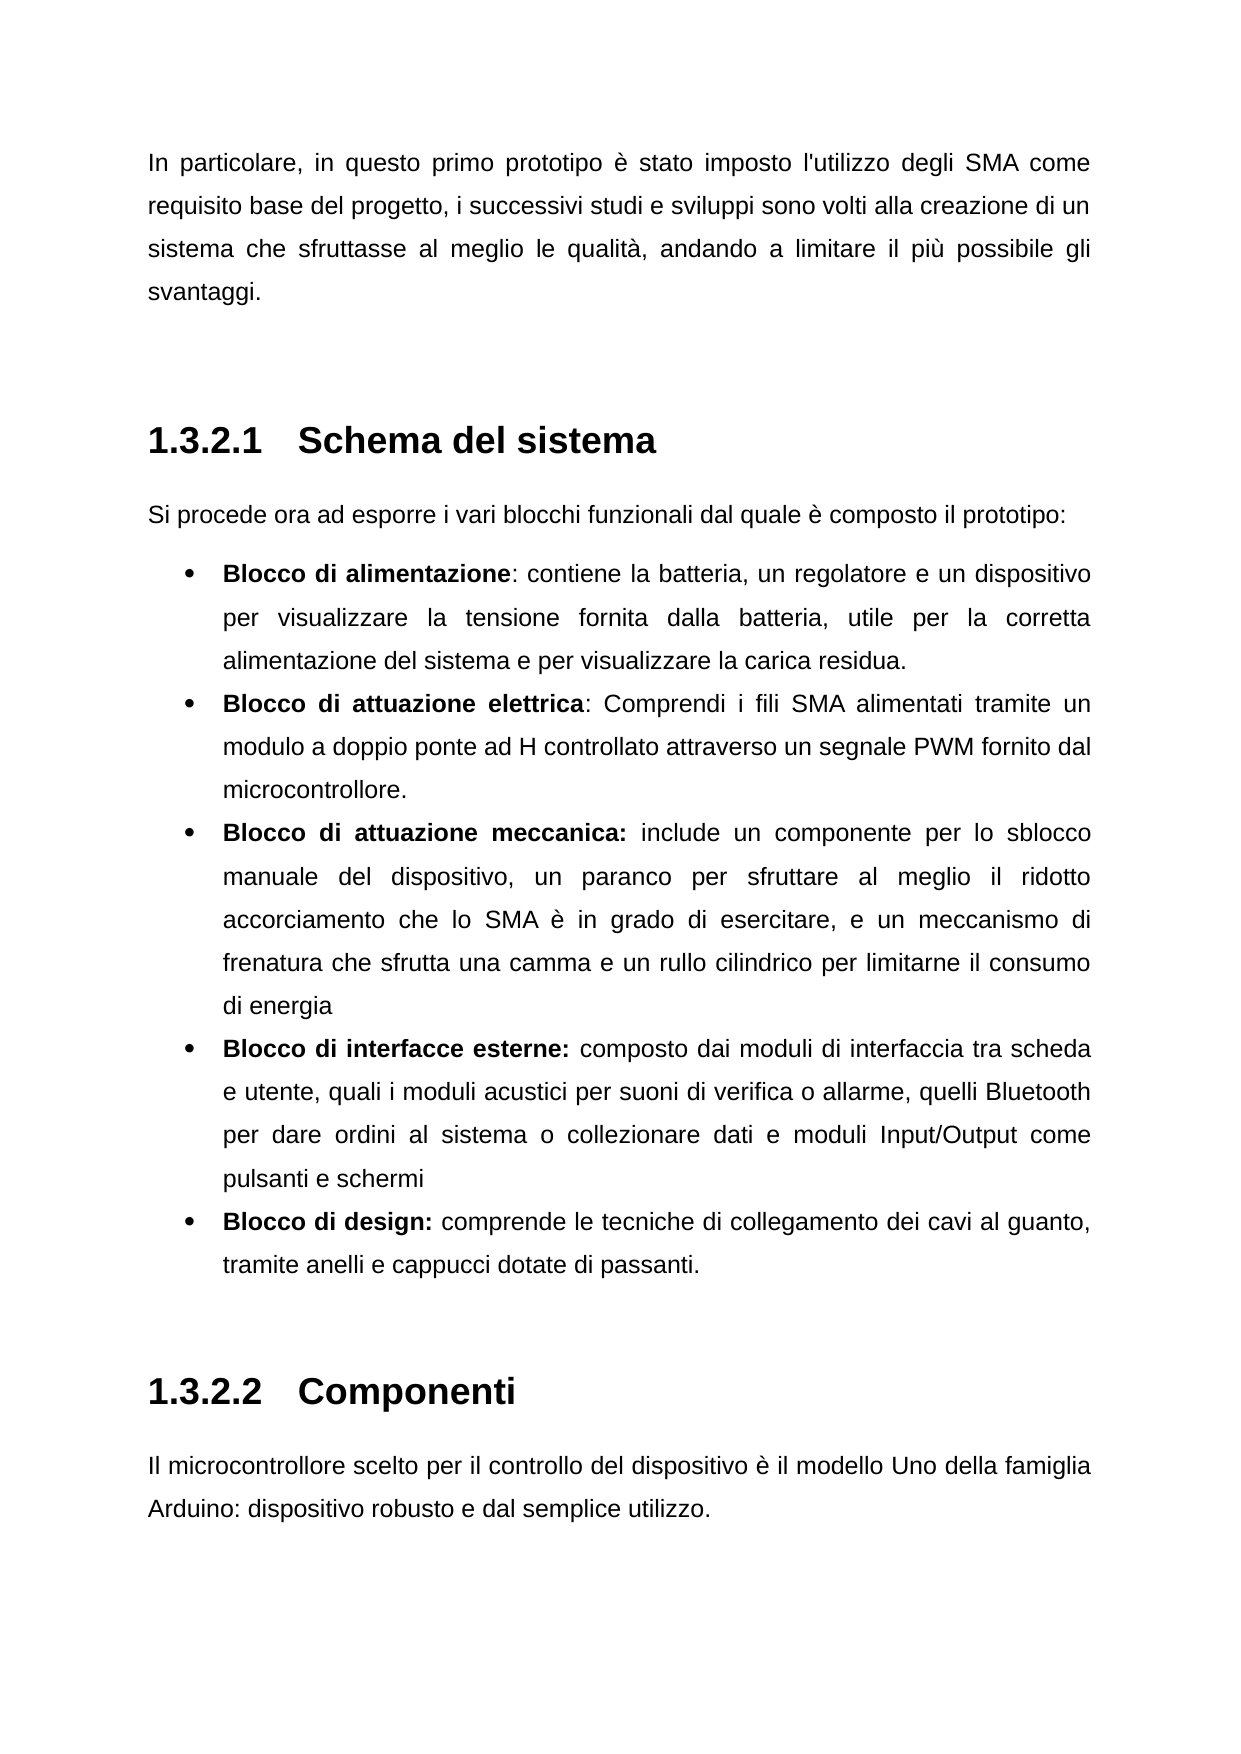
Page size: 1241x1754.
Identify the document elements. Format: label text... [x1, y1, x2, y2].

text Si procede ora ad esporre i vari blocchi funzionali dal quale è composto il prototipo: [148, 499, 1092, 528]
list Componenti [148, 1369, 1092, 1413]
text Il microcontrollore scelto per il controllo del dispositivo è il modello Uno della famiglia Arduino: dispositivo robusto e dal semplice utilizzo. [148, 1451, 1092, 1523]
list Blocco di attuazione elettrica: Comprendi i fili SMA alimentati tramite un modulo a doppio ponte ad H controllato attraverso un segnale PWM fornito dal microcontrollore. [185, 689, 1092, 804]
list Blocco di interfacce esterne: composto dai moduli di interfaccia tra scheda e utente, quali i moduli acustici per suoni di verifica o allarme, quelli Bluetooth per dare ordini al sistema o collezionare dati e moduli Input/Output come pulsanti e schermi [185, 1034, 1092, 1192]
list Blocco di alimentazione: contiene la batteria, un regolatore e un dispositivo per visualizzare la tensione fornita dalla batteria, utile per la corretta alimentazione del sistema e per visualizzare la carica residua. [185, 559, 1092, 674]
list Schema del sistema [148, 418, 1092, 461]
list Blocco di design: comprende le tecniche di collegamento dei cavi al guanto, tramite anelli e cappucci dotate di passanti. [185, 1207, 1092, 1279]
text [148, 148, 1092, 306]
list Blocco di attuazione meccanica: include un componente per lo sblocco manuale del dispositivo, un paranco per sfruttare al meglio il ridotto accorciamento che lo SMA è in grado di esercitare, e un meccanismo di frenatura che sfrutta una camma e un rullo cilindrico per limitarne il consumo di energia [185, 818, 1092, 1020]
